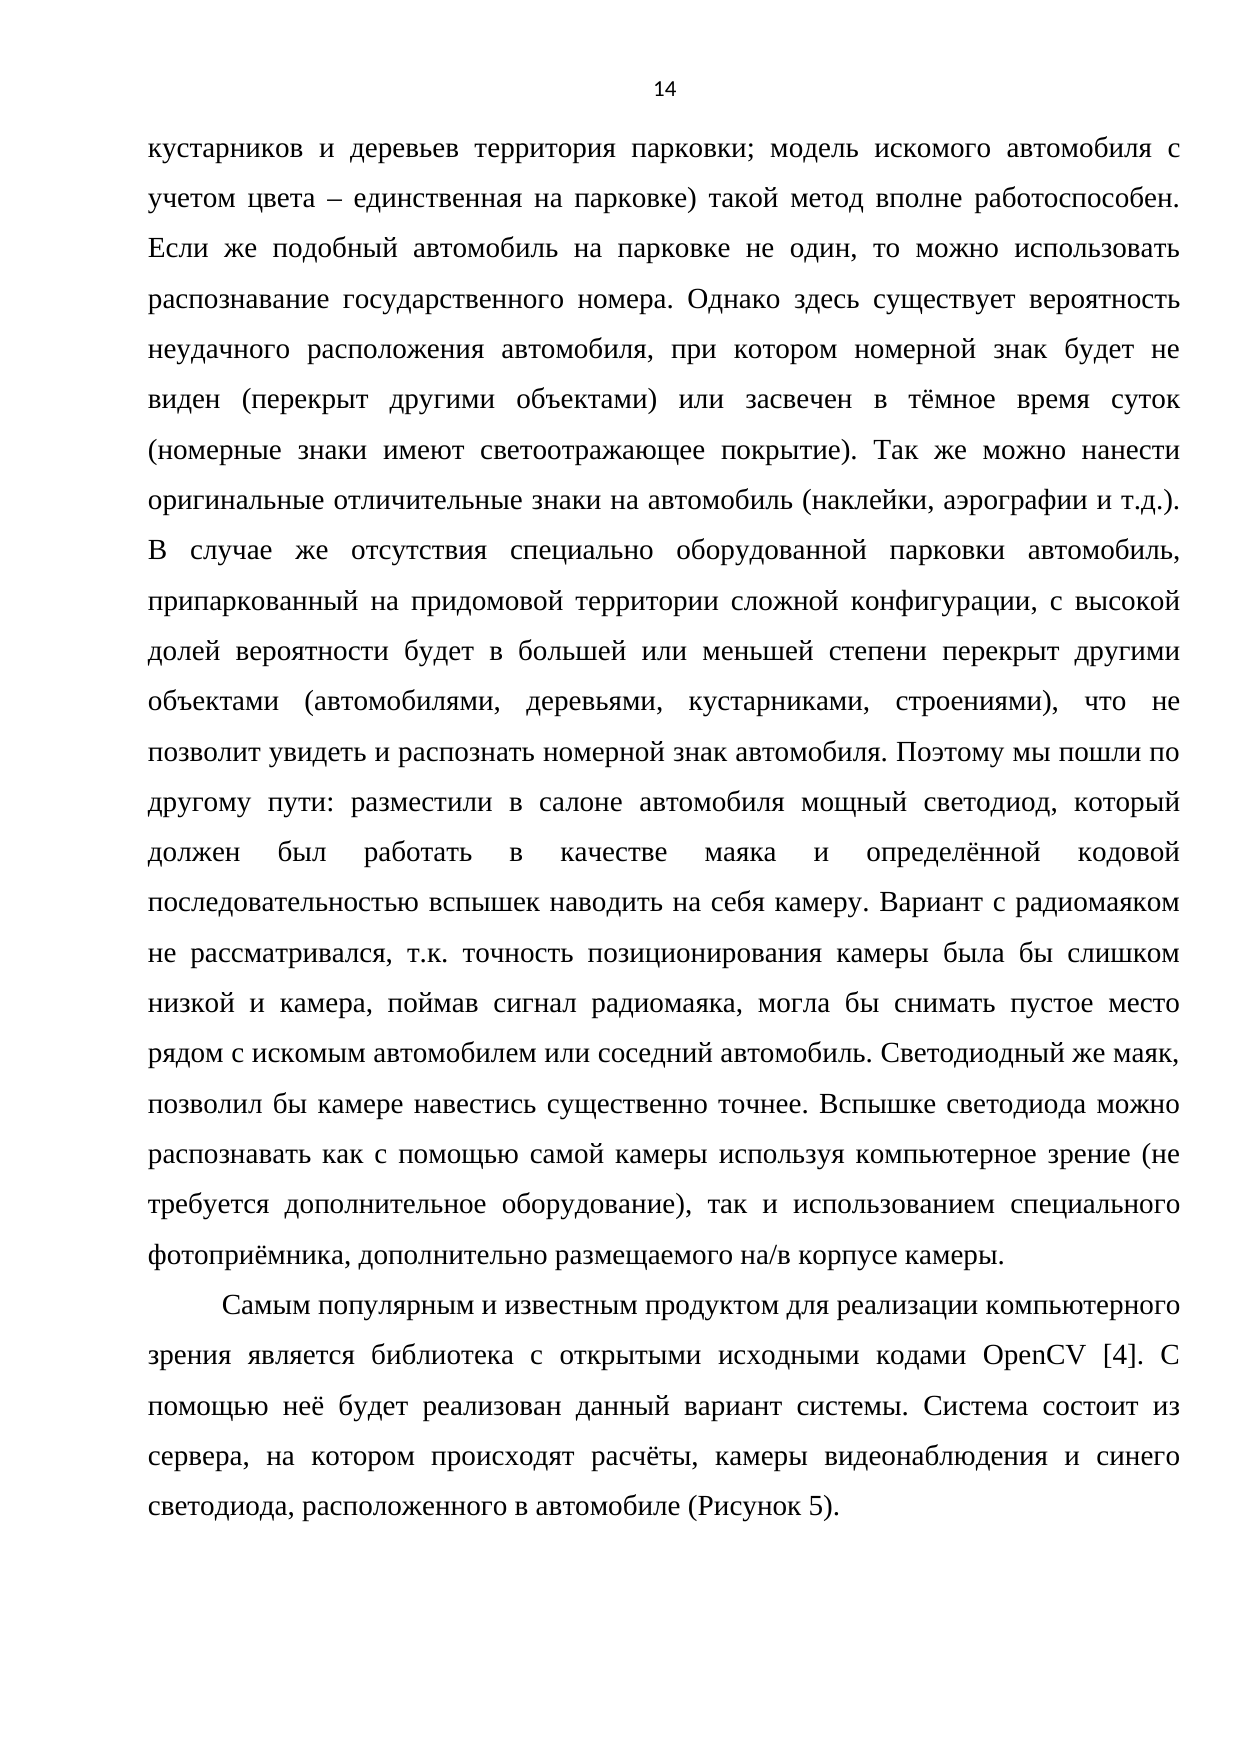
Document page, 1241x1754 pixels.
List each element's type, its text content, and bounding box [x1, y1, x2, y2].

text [148, 130, 1181, 1270]
text Самым популярным и известным продуктом для реализации компьютерного зрения является библиотека с открытыми исходными кодами OpenCV [4]. С помощью неё будет реализован данный вариант системы. Система состоит из сервера, на котором происходят расчёты, камеры видеонаблюдения и синего светодиода, расположенного в автомобиле (Рисунок 5). [148, 1287, 1181, 1522]
